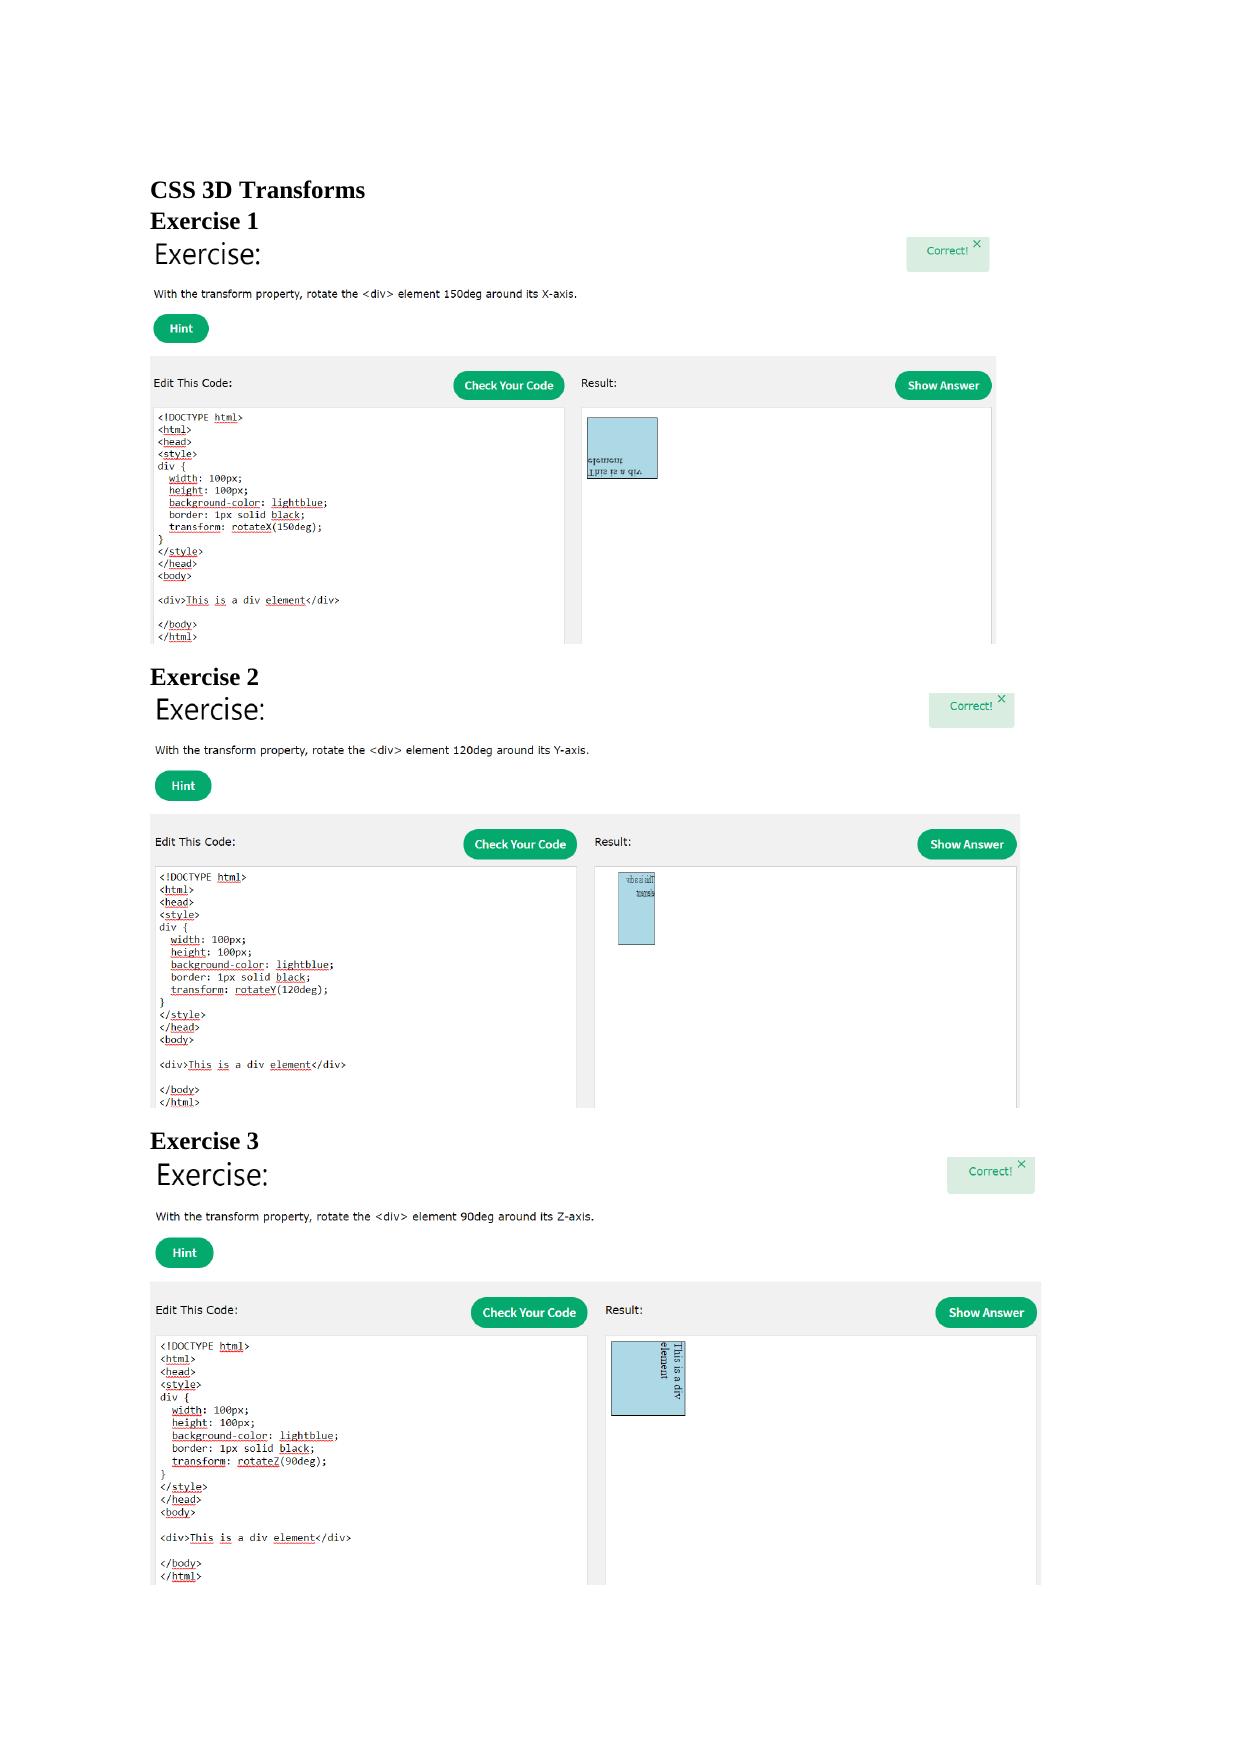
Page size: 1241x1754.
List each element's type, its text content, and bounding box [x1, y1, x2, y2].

text Exercise 2 [150, 662, 1090, 691]
subtitle CSS 3D Transforms [150, 175, 1090, 204]
picture [150, 237, 997, 644]
text Exercise 3 [150, 1126, 1090, 1155]
picture [150, 693, 1021, 1108]
text Exercise 1 [150, 206, 1090, 235]
picture [150, 1157, 1042, 1585]
